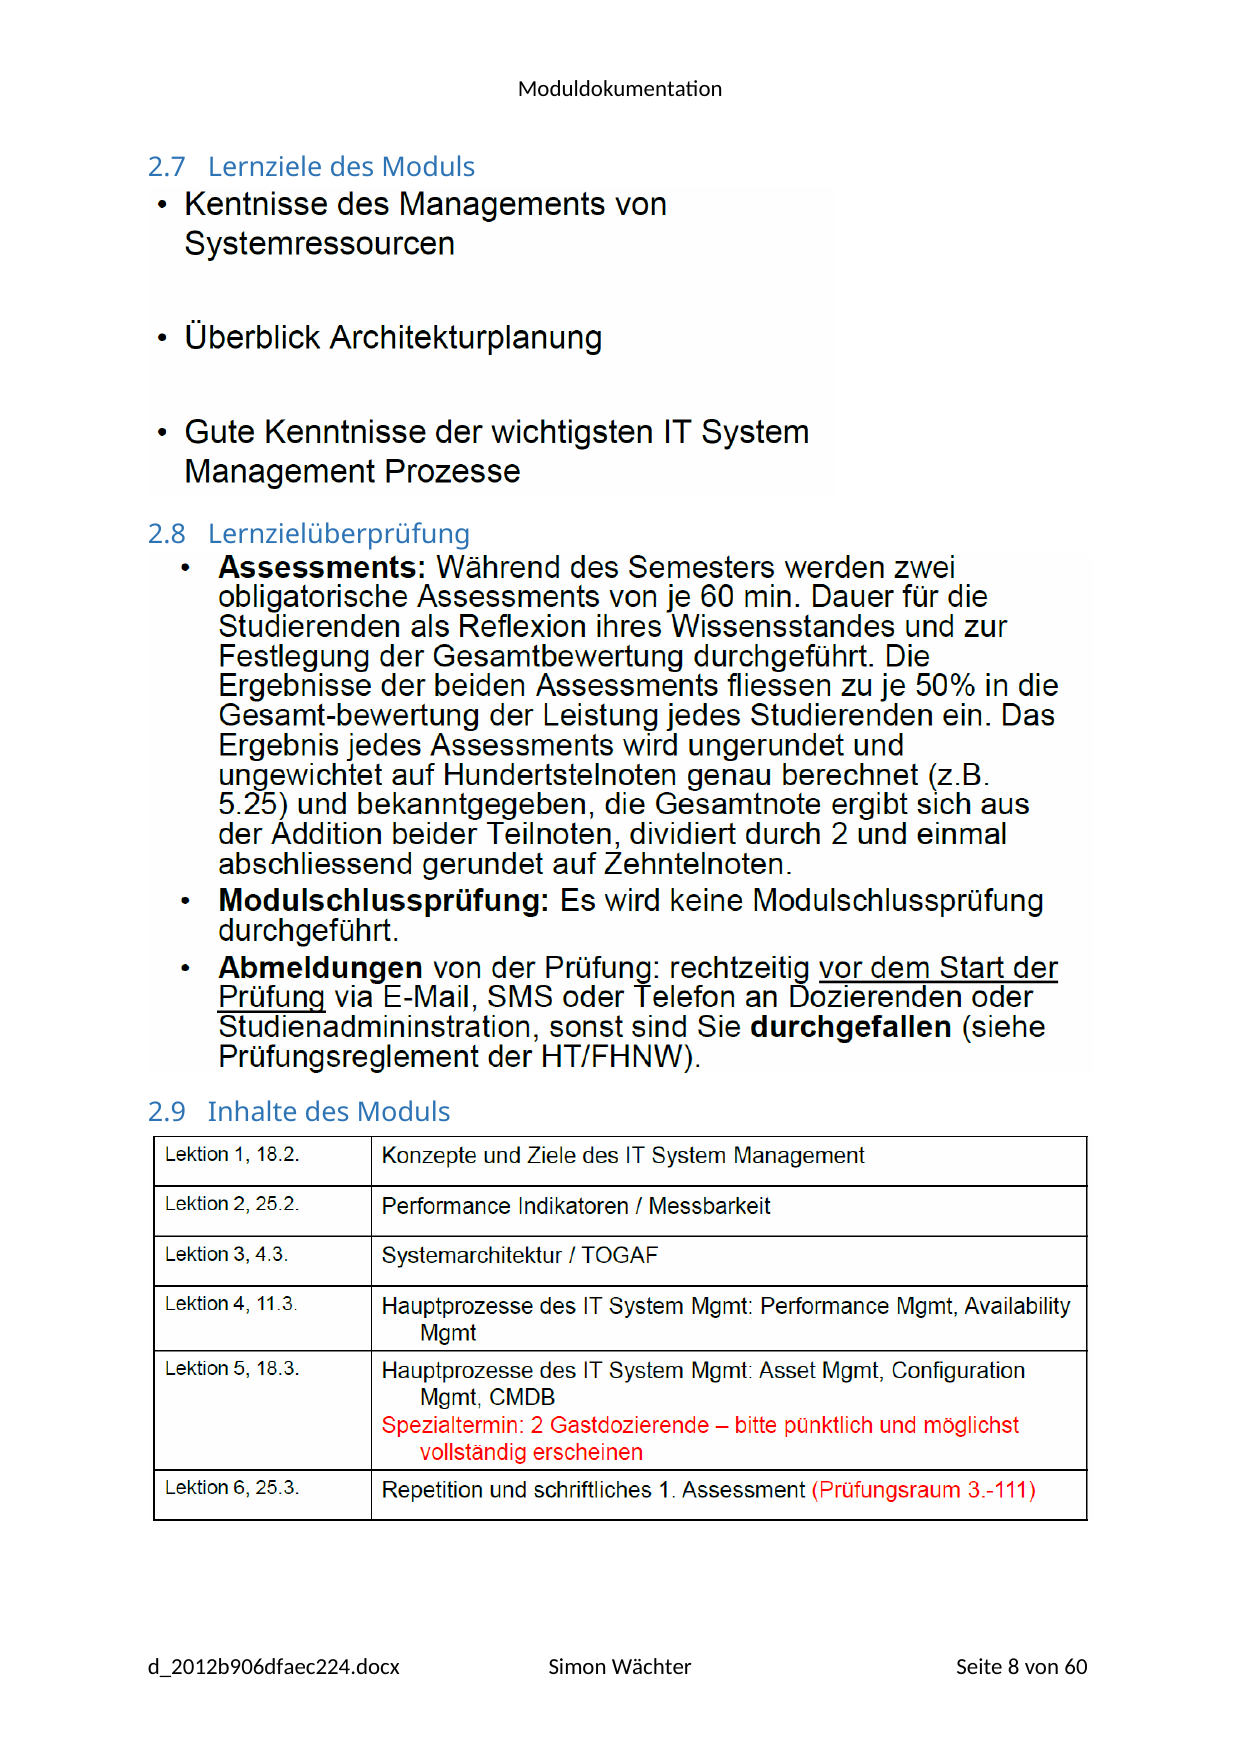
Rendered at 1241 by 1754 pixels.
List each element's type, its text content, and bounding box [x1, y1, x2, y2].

picture [147, 554, 1093, 1074]
subtitle Inhalte des Moduls [148, 1092, 1093, 1129]
picture [147, 187, 837, 496]
subtitle Lernzielüberprüfung [148, 515, 1093, 552]
picture [147, 1132, 1093, 1524]
subtitle Lernziele des Moduls [148, 148, 1093, 184]
